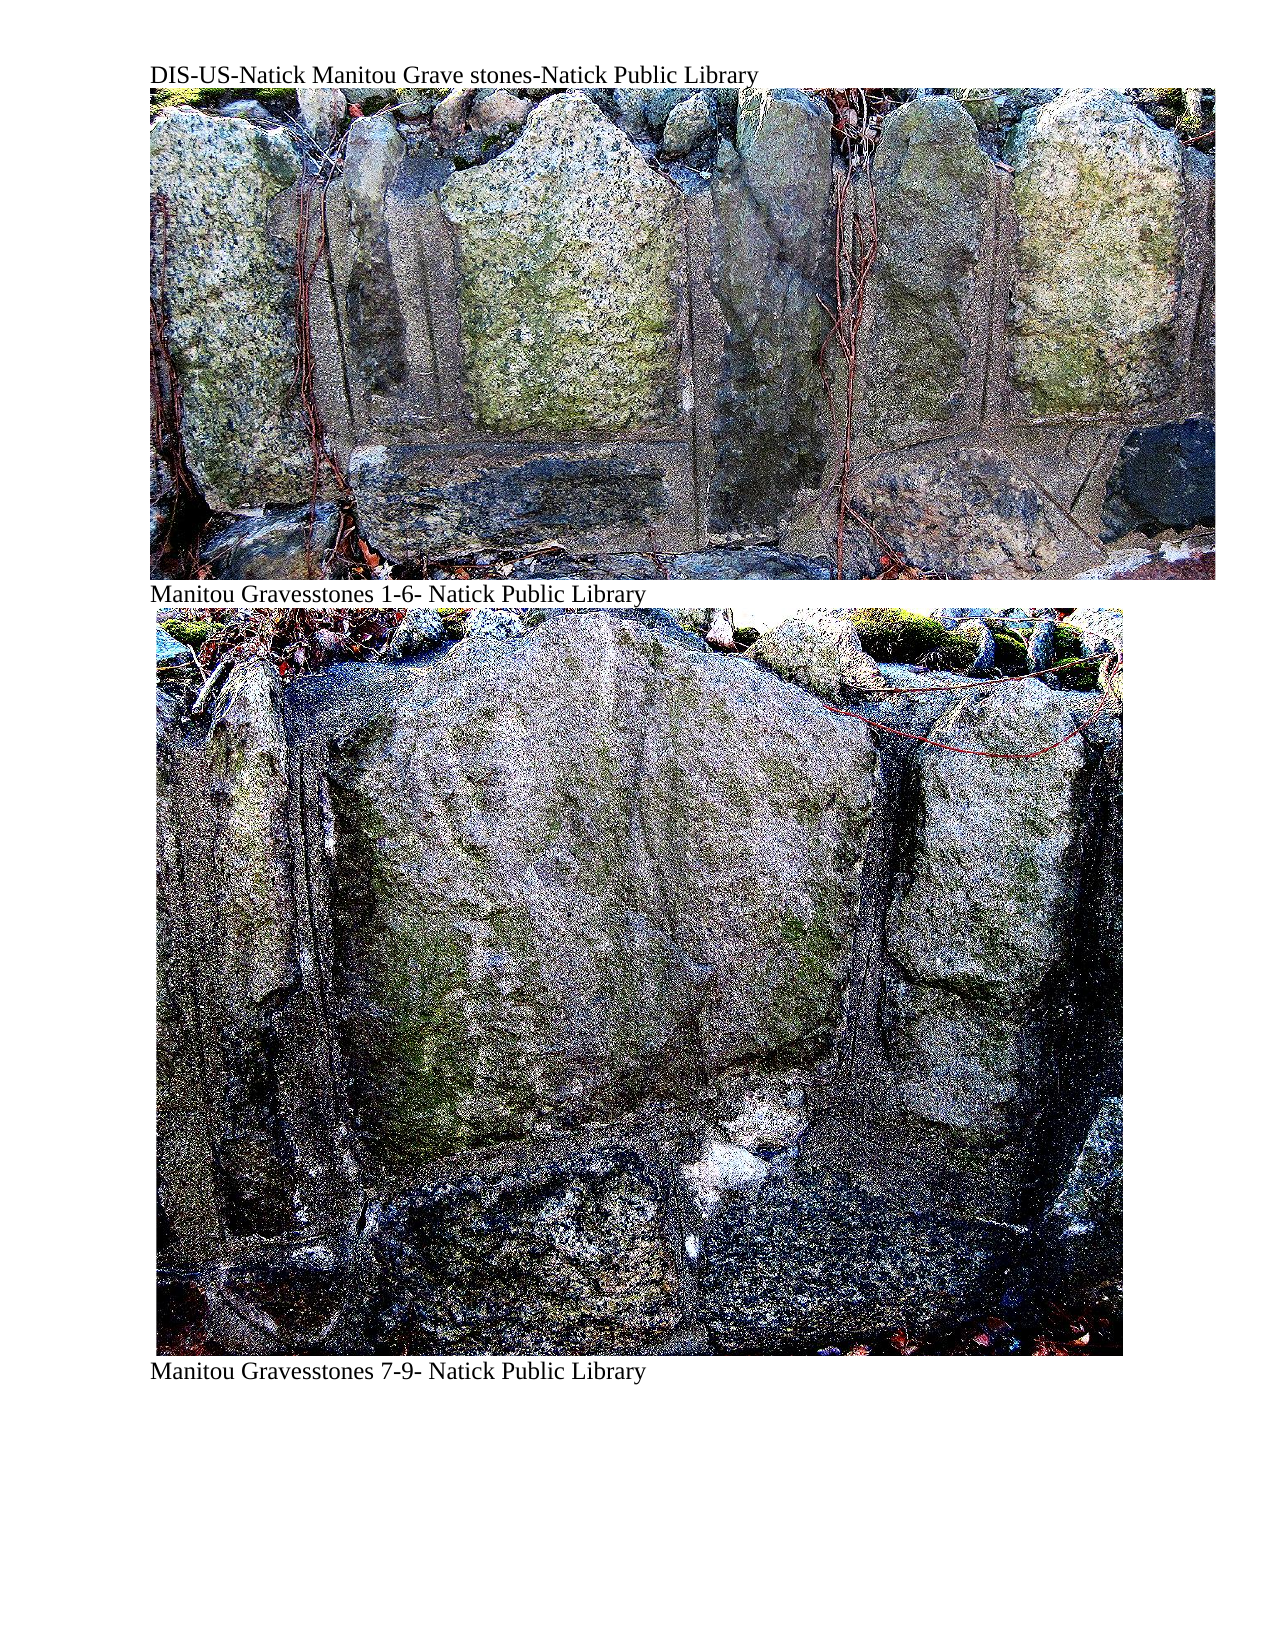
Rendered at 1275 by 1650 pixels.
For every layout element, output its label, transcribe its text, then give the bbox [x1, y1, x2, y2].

text Manitou Gravesstones 1-6- Natick Public Library [150, 580, 1215, 608]
text DIS-US-Natick Manitou Grave stones-Natick Public Library [150, 60, 1215, 88]
picture [156, 608, 1123, 1356]
text Manitou Gravesstones 7-9- Natick Public Library [150, 1356, 1215, 1385]
picture [150, 88, 1216, 580]
